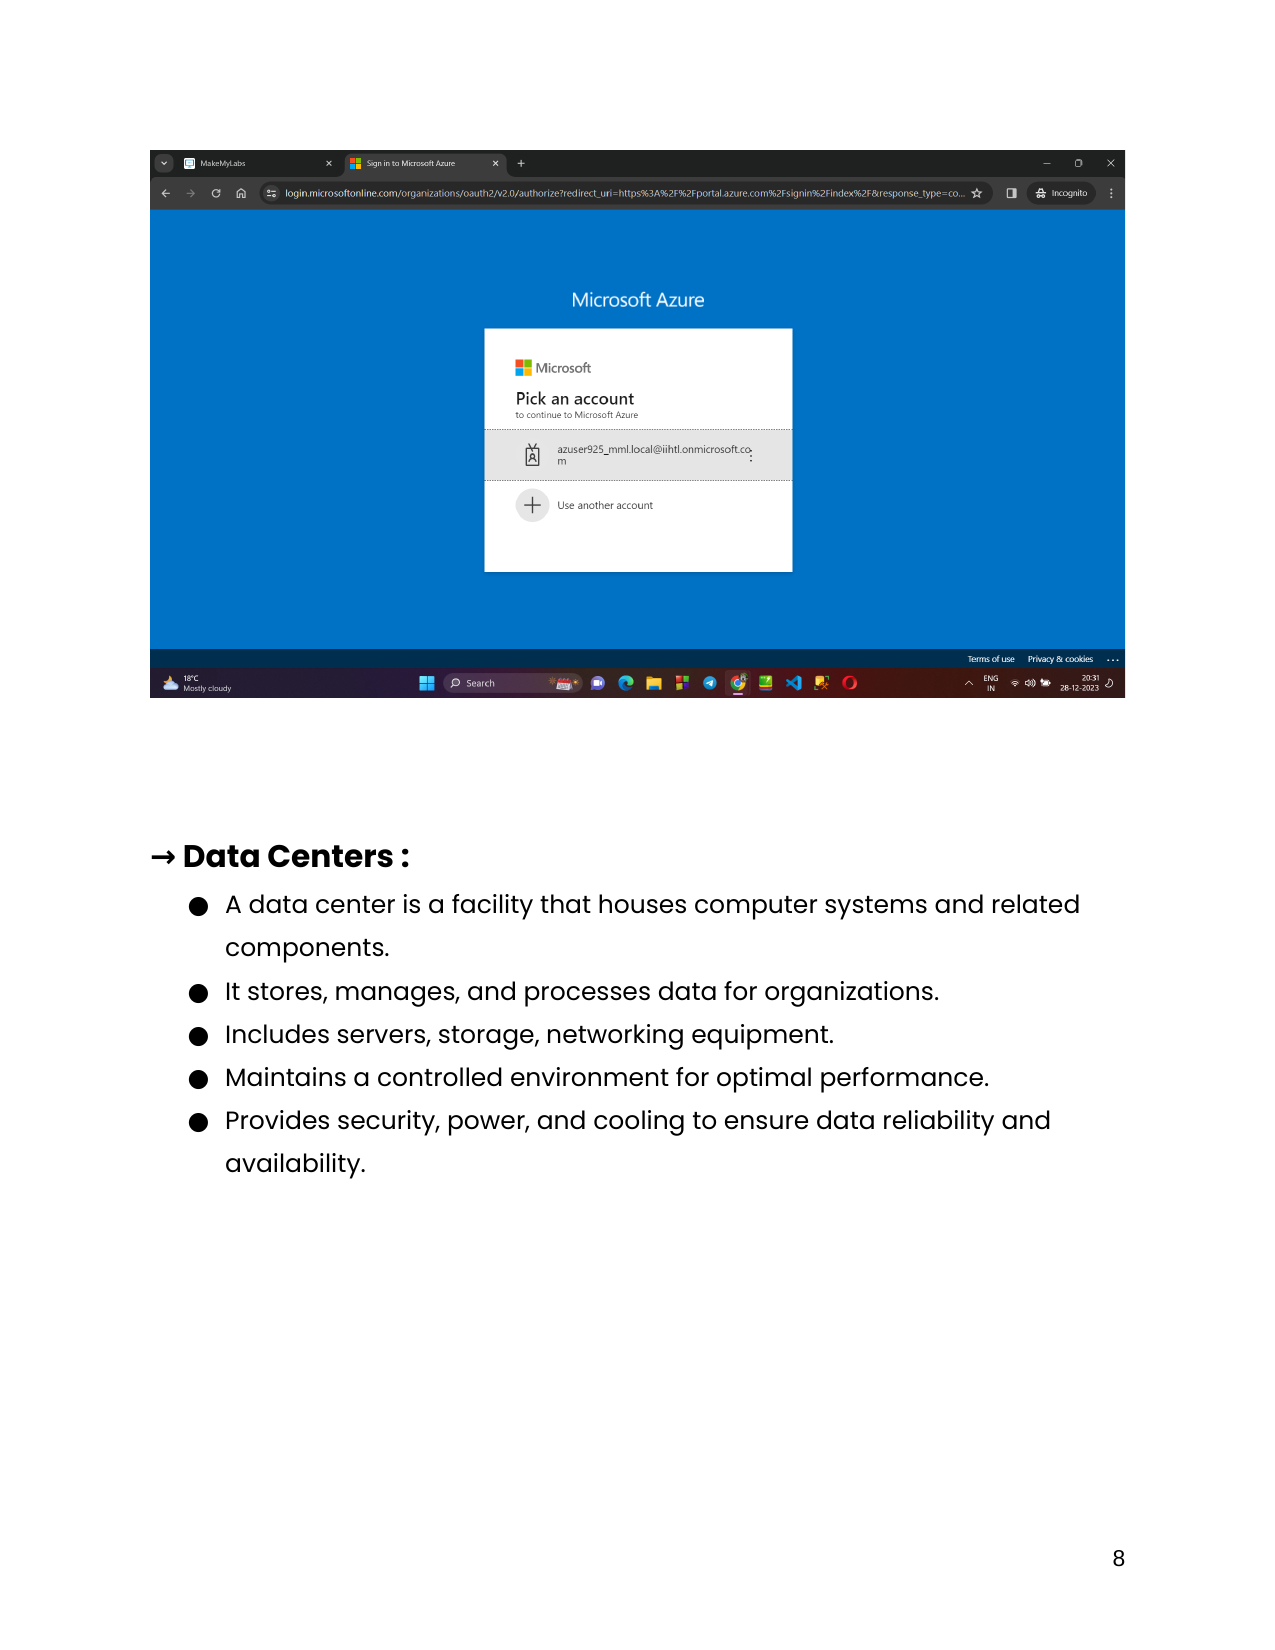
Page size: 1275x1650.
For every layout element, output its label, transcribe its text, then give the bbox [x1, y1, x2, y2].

text → Data Centers : [150, 831, 1125, 878]
list Provides security, power, and cooling to ensure data reliability and availability. [187, 1101, 1125, 1181]
picture [150, 150, 1125, 698]
list Maintains a controlled environment for optimal performance. [187, 1057, 1125, 1095]
list Includes servers, storage, networking equipment. [187, 1014, 1125, 1052]
list It stores, manages, and processes data for organizations. [187, 971, 1125, 1009]
list A data center is a facility that houses computer systems and related components. [187, 885, 1125, 966]
